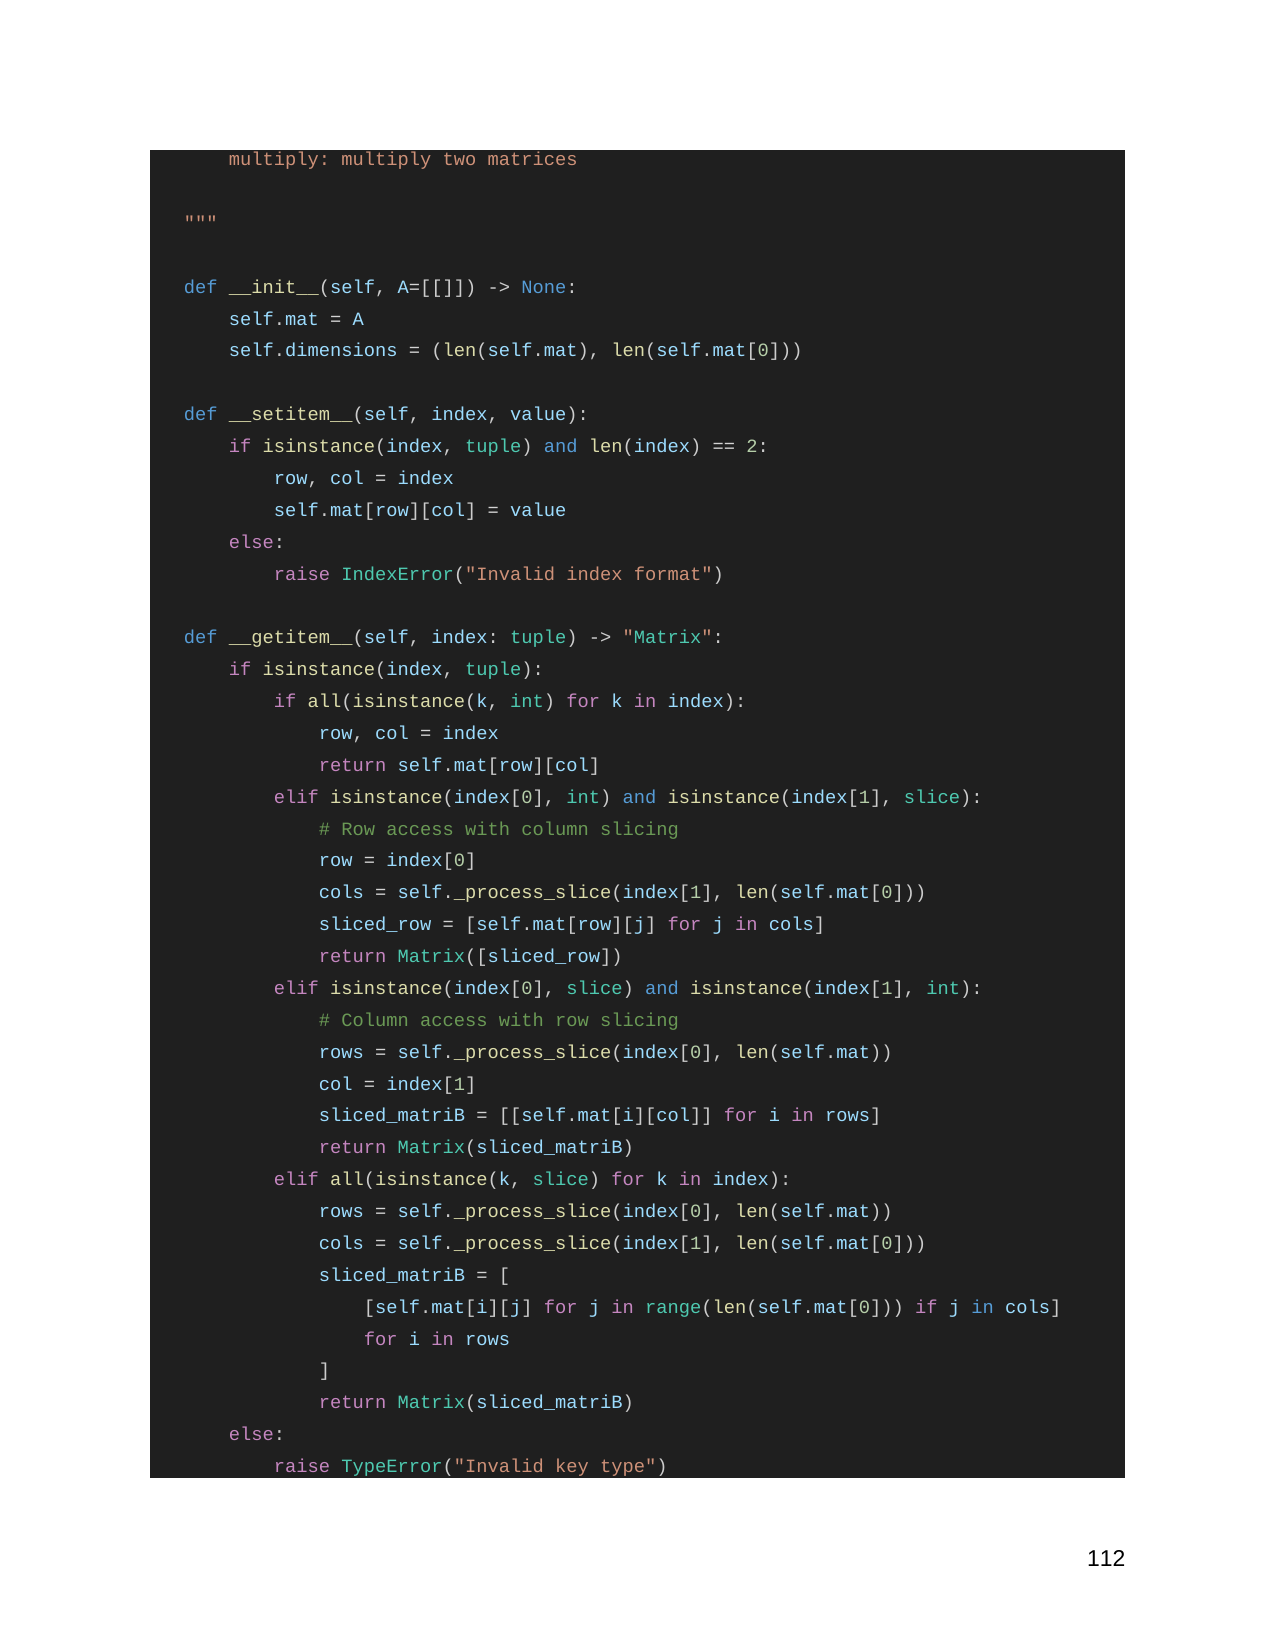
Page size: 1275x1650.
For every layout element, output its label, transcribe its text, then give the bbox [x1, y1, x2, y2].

text elif isinstance(index[0], int) and isinstance(index[1], slice): [150, 787, 1125, 809]
text self.mat = A [150, 309, 1125, 331]
text # Column access with row slicing [150, 1011, 1125, 1032]
text return Matrix(sliced_matriB) [150, 1138, 1125, 1159]
text return self.mat[row][col] [150, 756, 1125, 777]
text else: [150, 532, 1125, 554]
text def __init__(self, A=[[]]) -> None: [150, 277, 1125, 299]
text row = index[0] [150, 851, 1125, 872]
text [self.mat[i][j] for j in range(len(self.mat[0])) if j in cols] [150, 1297, 1125, 1319]
text multiply: multiply two matrices [150, 150, 1125, 171]
text """ [150, 214, 1125, 235]
text else: [150, 1425, 1125, 1446]
text cols = self._process_slice(index[1], len(self.mat[0])) [150, 883, 1125, 904]
text self.dimensions = (len(self.mat), len(self.mat[0])) [150, 341, 1125, 362]
text ] [150, 1361, 1125, 1382]
text rows = self._process_slice(index[0], len(self.mat)) [150, 1042, 1125, 1064]
text # Row access with column slicing [150, 819, 1125, 841]
text self.mat[row][col] = value [150, 501, 1125, 522]
text raise TypeError("Invalid key type") [150, 1457, 1125, 1478]
text row, col = index [150, 724, 1125, 745]
text sliced_matriB = [ [150, 1266, 1125, 1287]
text def __getitem__(self, index: tuple) -> "Matrix": [150, 628, 1125, 649]
text row, col = index [150, 469, 1125, 490]
text for i in rows [150, 1329, 1125, 1351]
text if isinstance(index, tuple): [150, 660, 1125, 681]
text if all(isinstance(k, int) for k in index): [150, 692, 1125, 713]
text elif isinstance(index[0], slice) and isinstance(index[1], int): [150, 979, 1125, 1000]
text col = index[1] [150, 1074, 1125, 1096]
text def __setitem__(self, index, value): [150, 405, 1125, 426]
text sliced_matriB = [[self.mat[i][col]] for i in rows] [150, 1106, 1125, 1127]
text raise IndexError("Invalid index format") [150, 564, 1125, 586]
text elif all(isinstance(k, slice) for k in index): [150, 1170, 1125, 1191]
text sliced_row = [self.mat[row][j] for j in cols] [150, 915, 1125, 936]
text cols = self._process_slice(index[1], len(self.mat[0])) [150, 1234, 1125, 1255]
text if isinstance(index, tuple) and len(index) == 2: [150, 437, 1125, 458]
text rows = self._process_slice(index[0], len(self.mat)) [150, 1202, 1125, 1223]
text return Matrix(sliced_matriB) [150, 1393, 1125, 1414]
text return Matrix([sliced_row]) [150, 947, 1125, 968]
